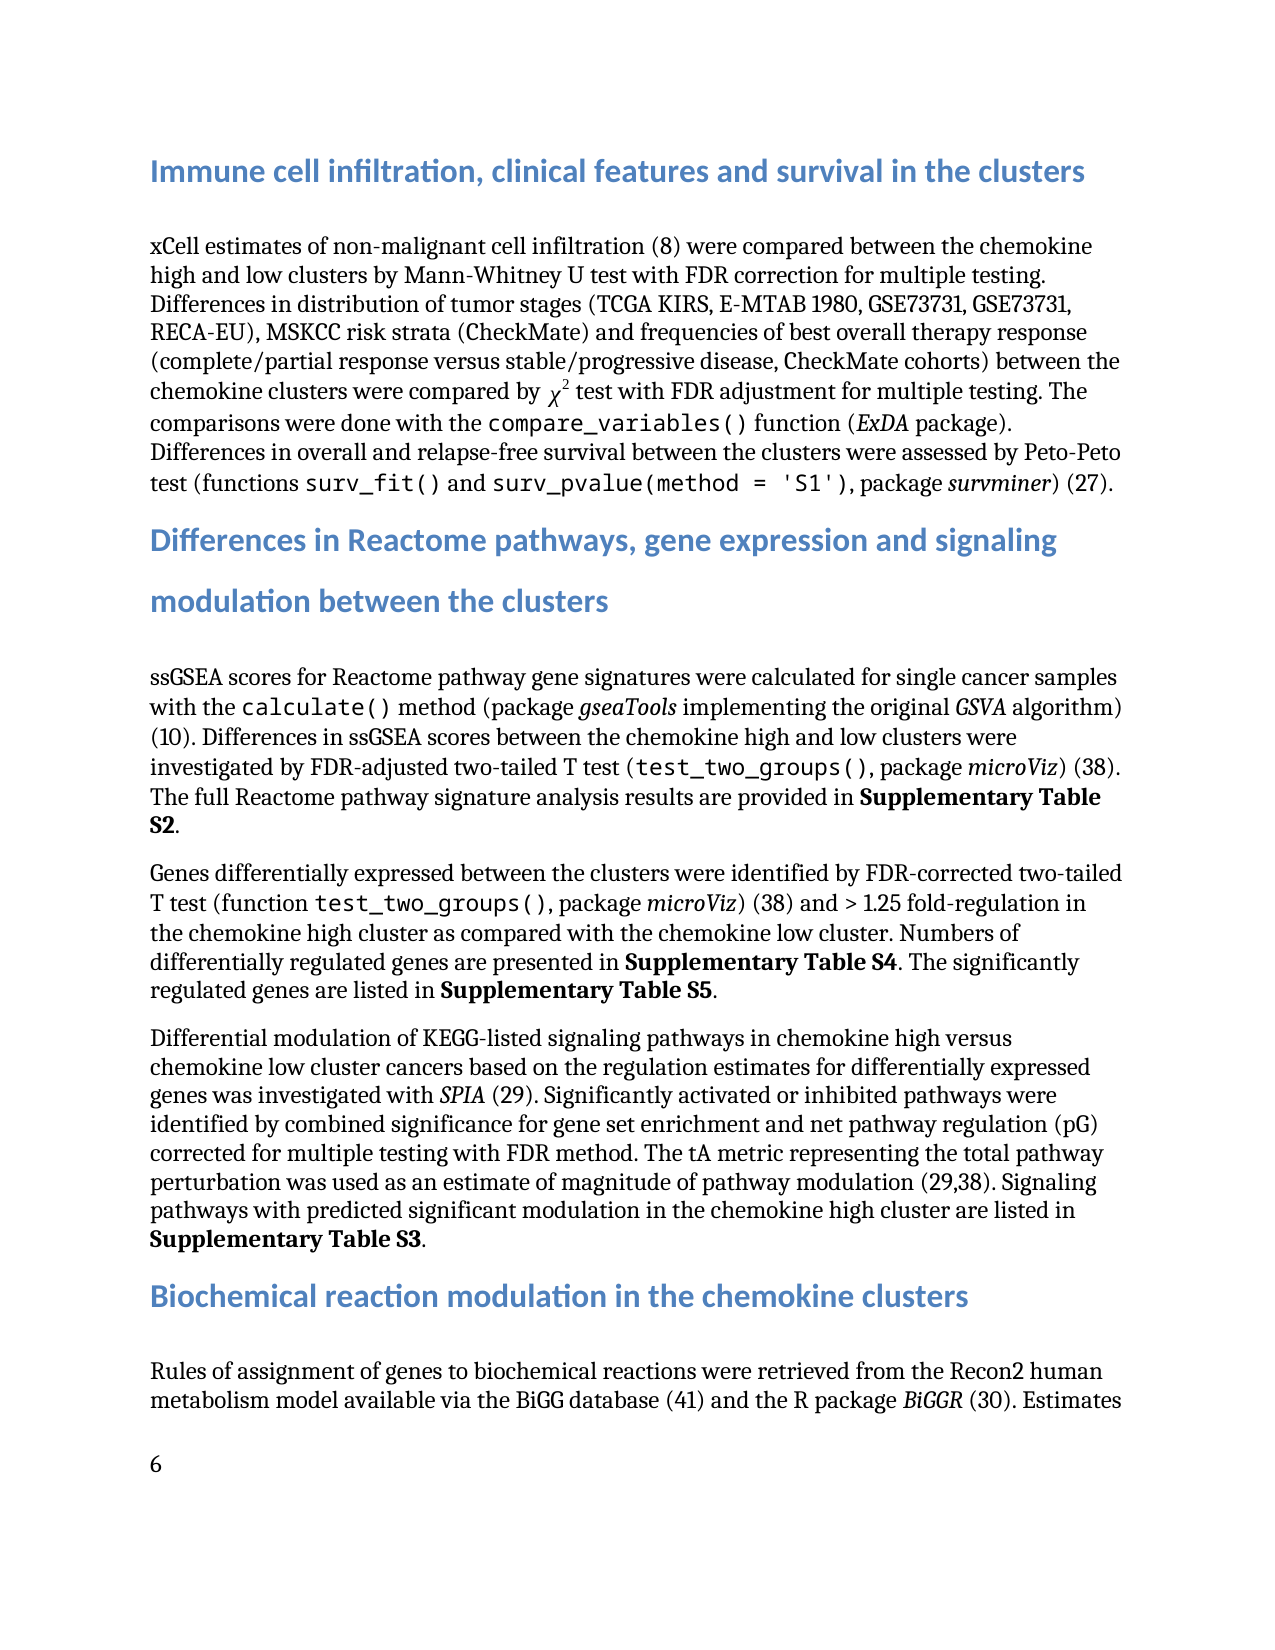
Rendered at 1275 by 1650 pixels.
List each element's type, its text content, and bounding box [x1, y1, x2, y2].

text xCell estimates of non-malignant cell infiltration (8) were compared between the chemokine high and low clusters by Mann-Whitney U test with FDR correction for multiple testing. Differences in distribution of tumor stages (TCGA KIRS, E-MTAB 1980, GSE73731, GSE73731, RECA-EU), MSKCC risk strata (CheckMate) and frequencies of best overall therapy response (complete/partial response versus stable/progressive disease, CheckMate cohorts) between the chemokine clusters were compared by test with FDR adjustment for multiple testing. The comparisons were done with the compare_variables() function (ExDA package). Differences in overall and relapse-free survival between the clusters were assessed by Peto-Peto test (functions surv_fit() and surv_pvalue(method = 'S1'), package survminer) (27). [150, 232, 1125, 498]
subtitle Biochemical reaction modulation in the chemokine clusters [150, 1275, 1125, 1315]
text ssGSEA scores for Reactome pathway gene signatures were calculated for single cancer samples with the calculate() method (package gseaTools implementing the original GSVA algorithm) (10). Differences in ssGSEA scores between the chemokine high and low clusters were investigated by FDR-adjusted two-tailed T test (test_two_groups(), package microViz) (38). The full Reactome pathway signature analysis results are provided in Supplementary Table S2. [150, 662, 1125, 840]
subtitle Immune cell infiltration, clinical features and survival in the clusters [150, 150, 1125, 191]
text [150, 1357, 1125, 1414]
text Differential modulation of KEGG-listed signaling pathways in chemokine high versus chemokine low cluster cancers based on the regulation estimates for differentially expressed genes was investigated with SPIA (29). Significantly activated or inhibited pathways were identified by combined significance for gene set enrichment and net pathway regulation (pG) corrected for multiple testing with FDR method. The tA metric representing the total pathway perturbation was used as an estimate of magnitude of pathway modulation (29,38). Signaling pathways with predicted significant modulation in the chemokine high cluster are listed in Supplementary Table S3. [150, 1024, 1125, 1254]
subtitle Differences in Reactome pathways, gene expression and signaling modulation between the clusters [150, 519, 1125, 621]
text Genes differentially expressed between the clusters were identified by FDR-corrected two-tailed T test (function test_two_groups(), package microViz) (38) and > 1.25 fold-regulation in the chemokine high cluster as compared with the chemokine low cluster. Numbers of differentially regulated genes are presented in Supplementary Table S4. The significantly regulated genes are listed in Supplementary Table S5. [150, 859, 1125, 1005]
